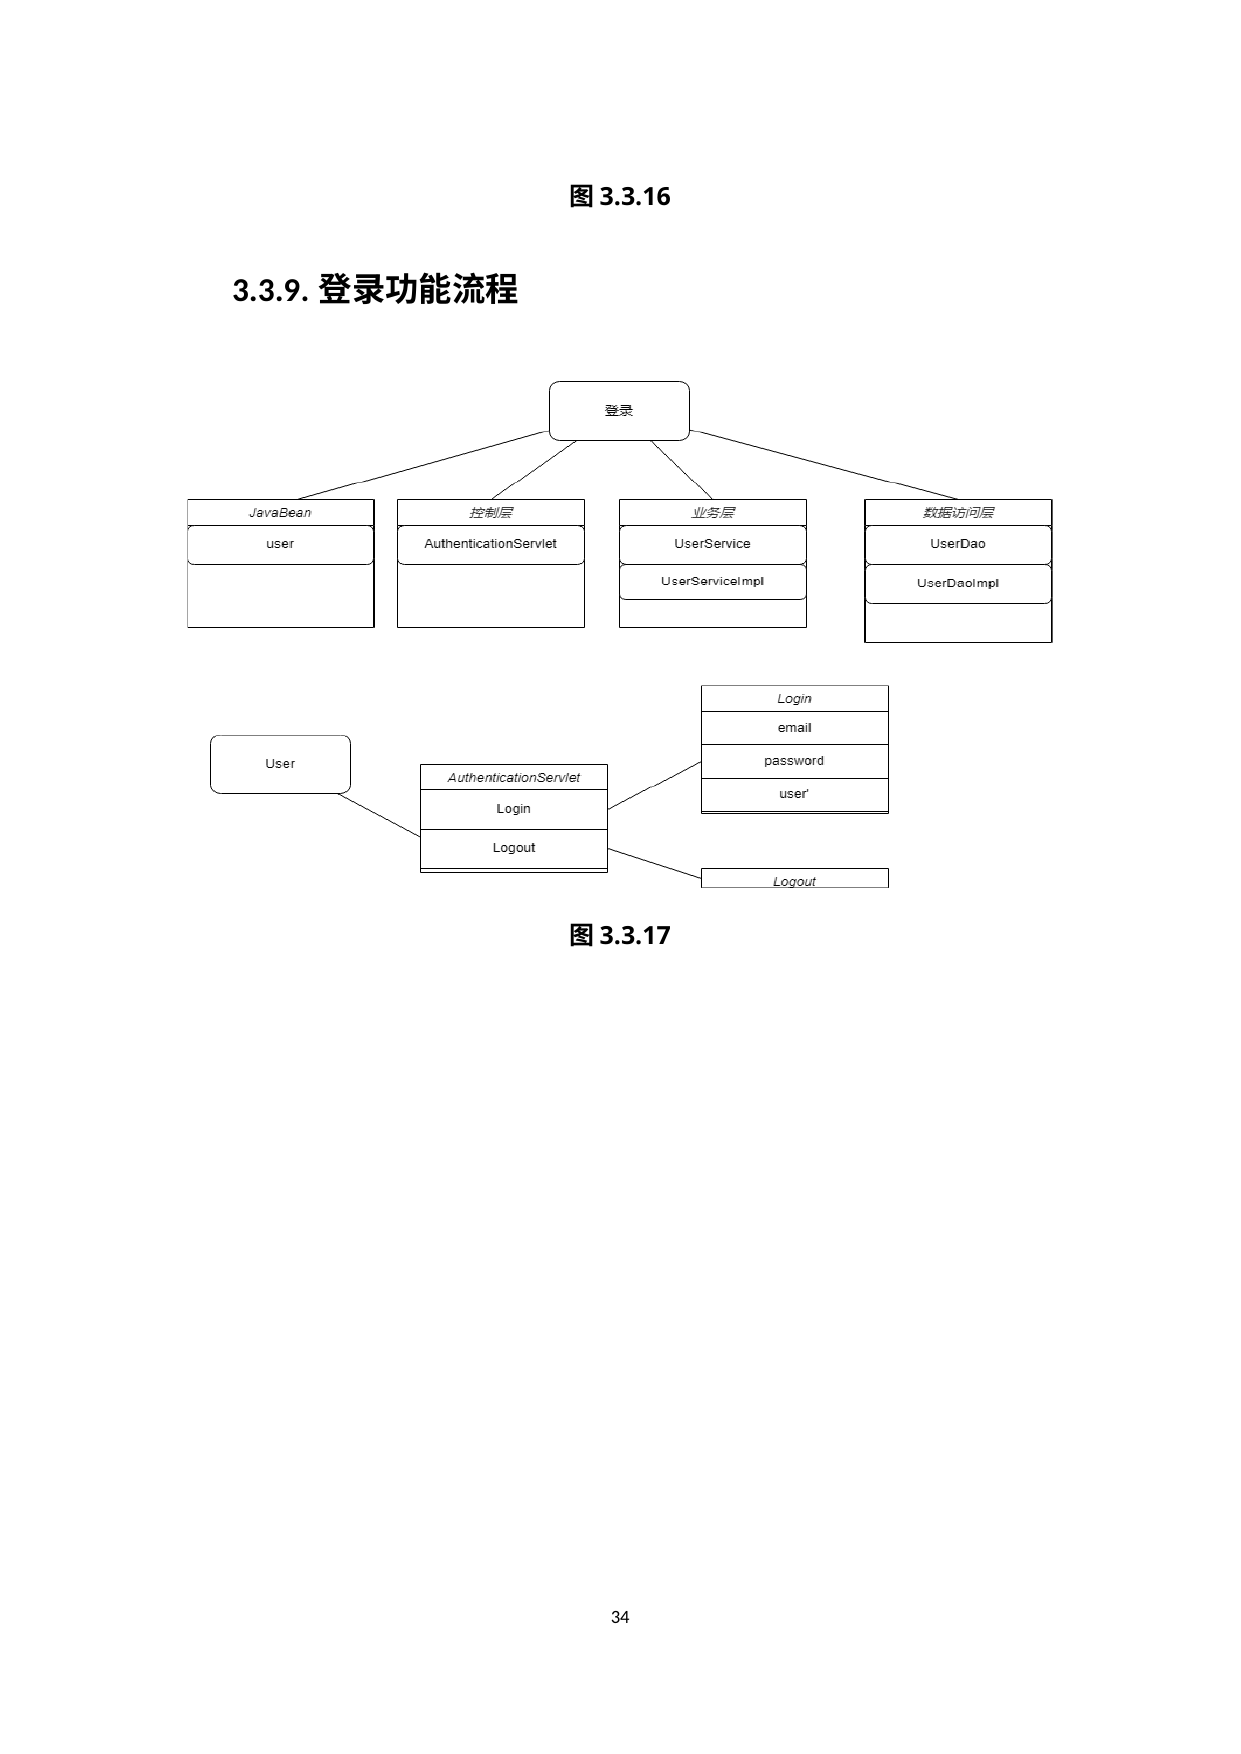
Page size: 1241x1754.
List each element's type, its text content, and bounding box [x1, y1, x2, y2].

picture [187, 381, 1053, 888]
subtitle 登录功能流程 [232, 254, 1053, 319]
text 图3.3.16 [187, 162, 1053, 227]
text 图3.3.17 [187, 901, 1053, 966]
